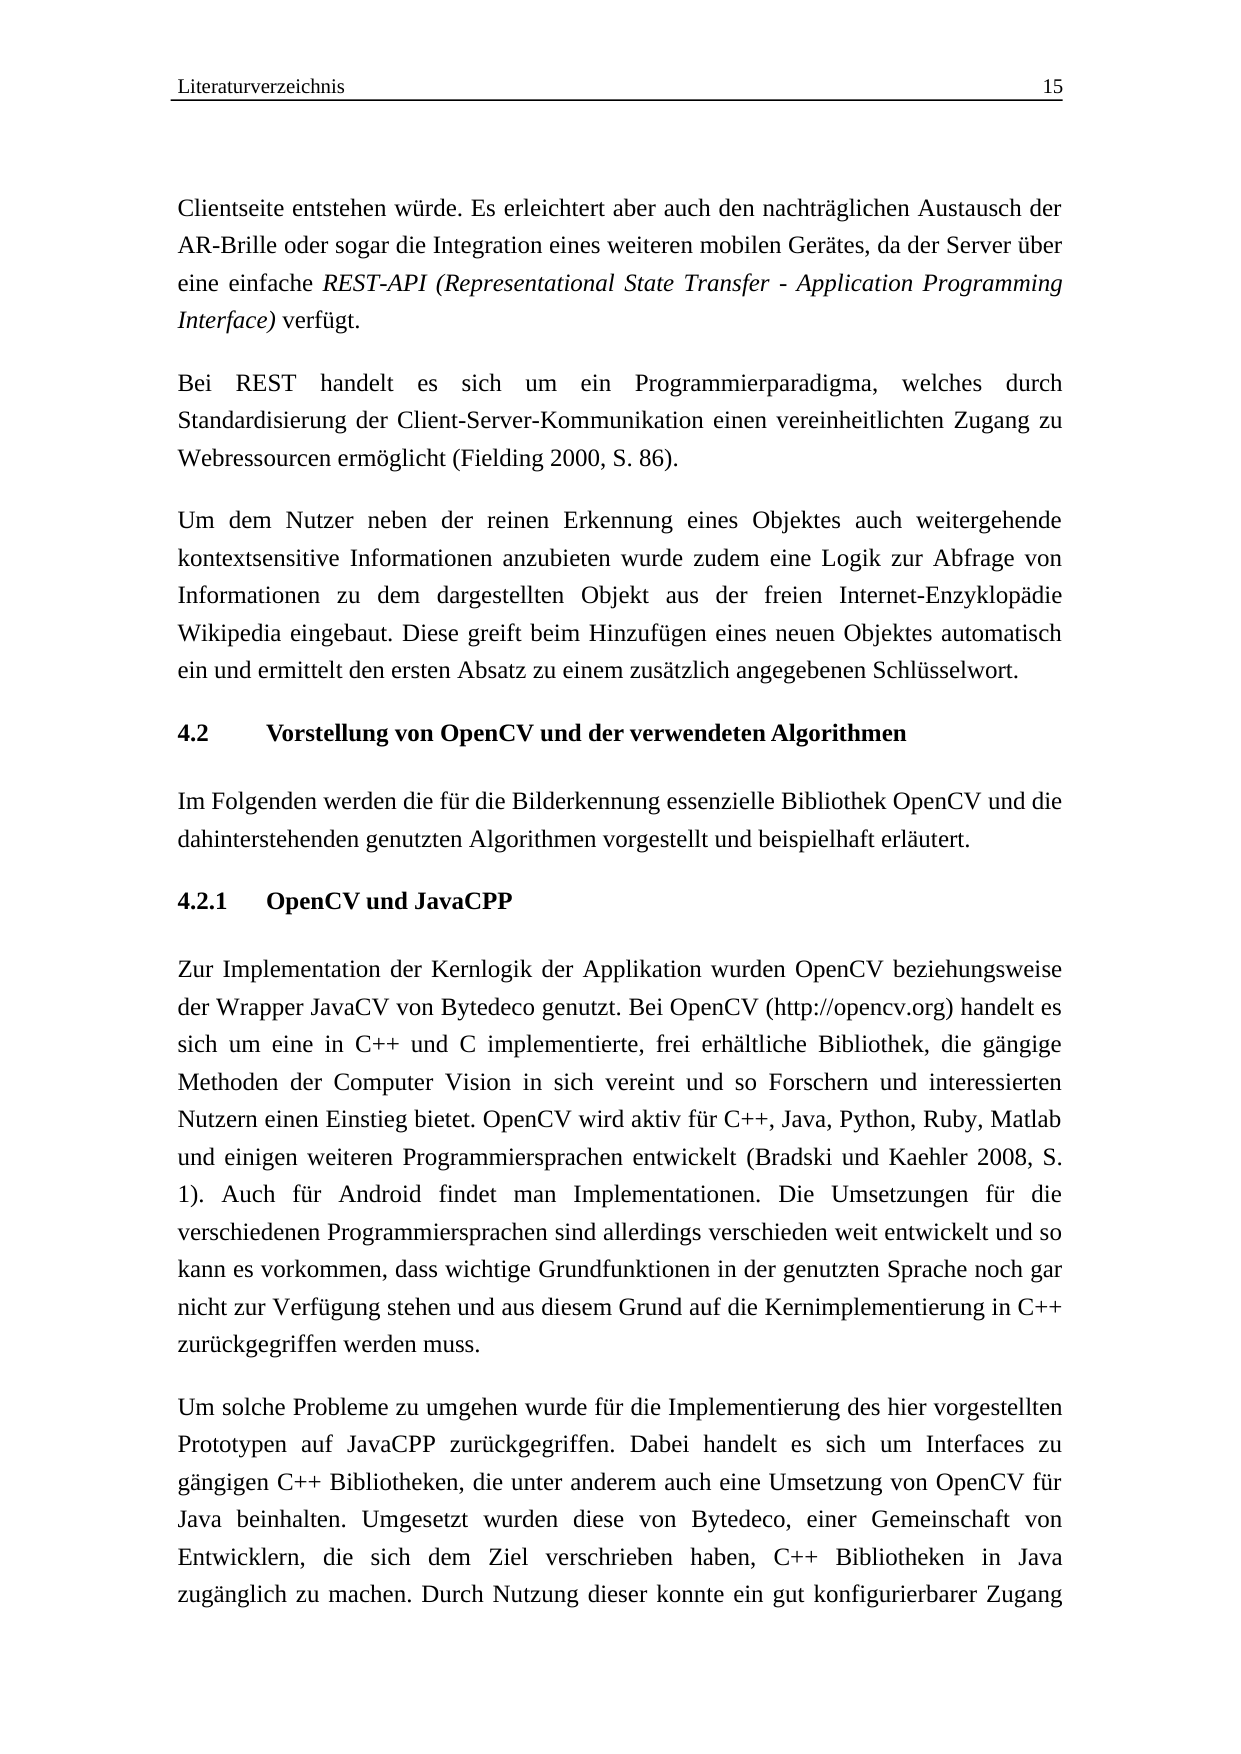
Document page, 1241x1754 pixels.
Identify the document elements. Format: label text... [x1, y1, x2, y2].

text Bei REST handelt es sich um ein Programmierparadigma, welches durch Standardisierung der Client-Server-Kommunikation einen vereinheitlichten Zugang zu Webressourcen ermöglicht (Fielding 2000, S. 86). [177, 359, 1063, 472]
subtitle Vorstellung von OpenCV und der verwendeten Algorithmen [177, 718, 1063, 746]
text Zur Implementation der Kernlogik der Applikation wurden OpenCV beziehungsweise der Wrapper JavaCV von Bytedeco genutzt. Bei OpenCV (http://opencv.org) handelt es sich um eine in C++ und C implementierte, frei erhältliche Bibliothek, die gängige Methoden der Computer Vision in sich vereint und so Forschern und interessierten Nutzern einen Einstieg bietet. OpenCV wird aktiv für C++, Java, Python, Ruby, Matlab und einigen weiteren Programmiersprachen entwickelt (Bradski und Kaehler 2008, S. 1). Auch für Android findet man Implementationen. Die Umsetzungen für die verschiedenen Programmiersprachen sind allerdings verschieden weit entwickelt und so kann es vorkommen, dass wichtige Grundfunktionen in der genutzten Sprache noch gar nicht zur Verfügung stehen und aus diesem Grund auf die Kernimplementierung in C++ zurückgegriffen werden muss. [177, 946, 1063, 1358]
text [177, 184, 1063, 334]
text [177, 1383, 1063, 1608]
text Um dem Nutzer neben der reinen Erkennung eines Objektes auch weitergehende kontextsensitive Informationen anzubieten wurde zudem eine Logik zur Abfrage von Informationen zu dem dargestellten Objekt aus der freien Internet-Enzyklopädie Wikipedia eingebaut. Diese greift beim Hinzufügen eines neuen Objektes automatisch ein und ermittelt den ersten Absatz zu einem zusätzlich angegebenen Schlüsselwort. [177, 497, 1063, 684]
subtitle OpenCV und JavaCPP [177, 886, 1063, 914]
text Im Folgenden werden die für die Bilderkennung essenzielle Bibliothek OpenCV und die dahinterstehenden genutzten Algorithmen vorgestellt und beispielhaft erläutert. [177, 777, 1063, 852]
